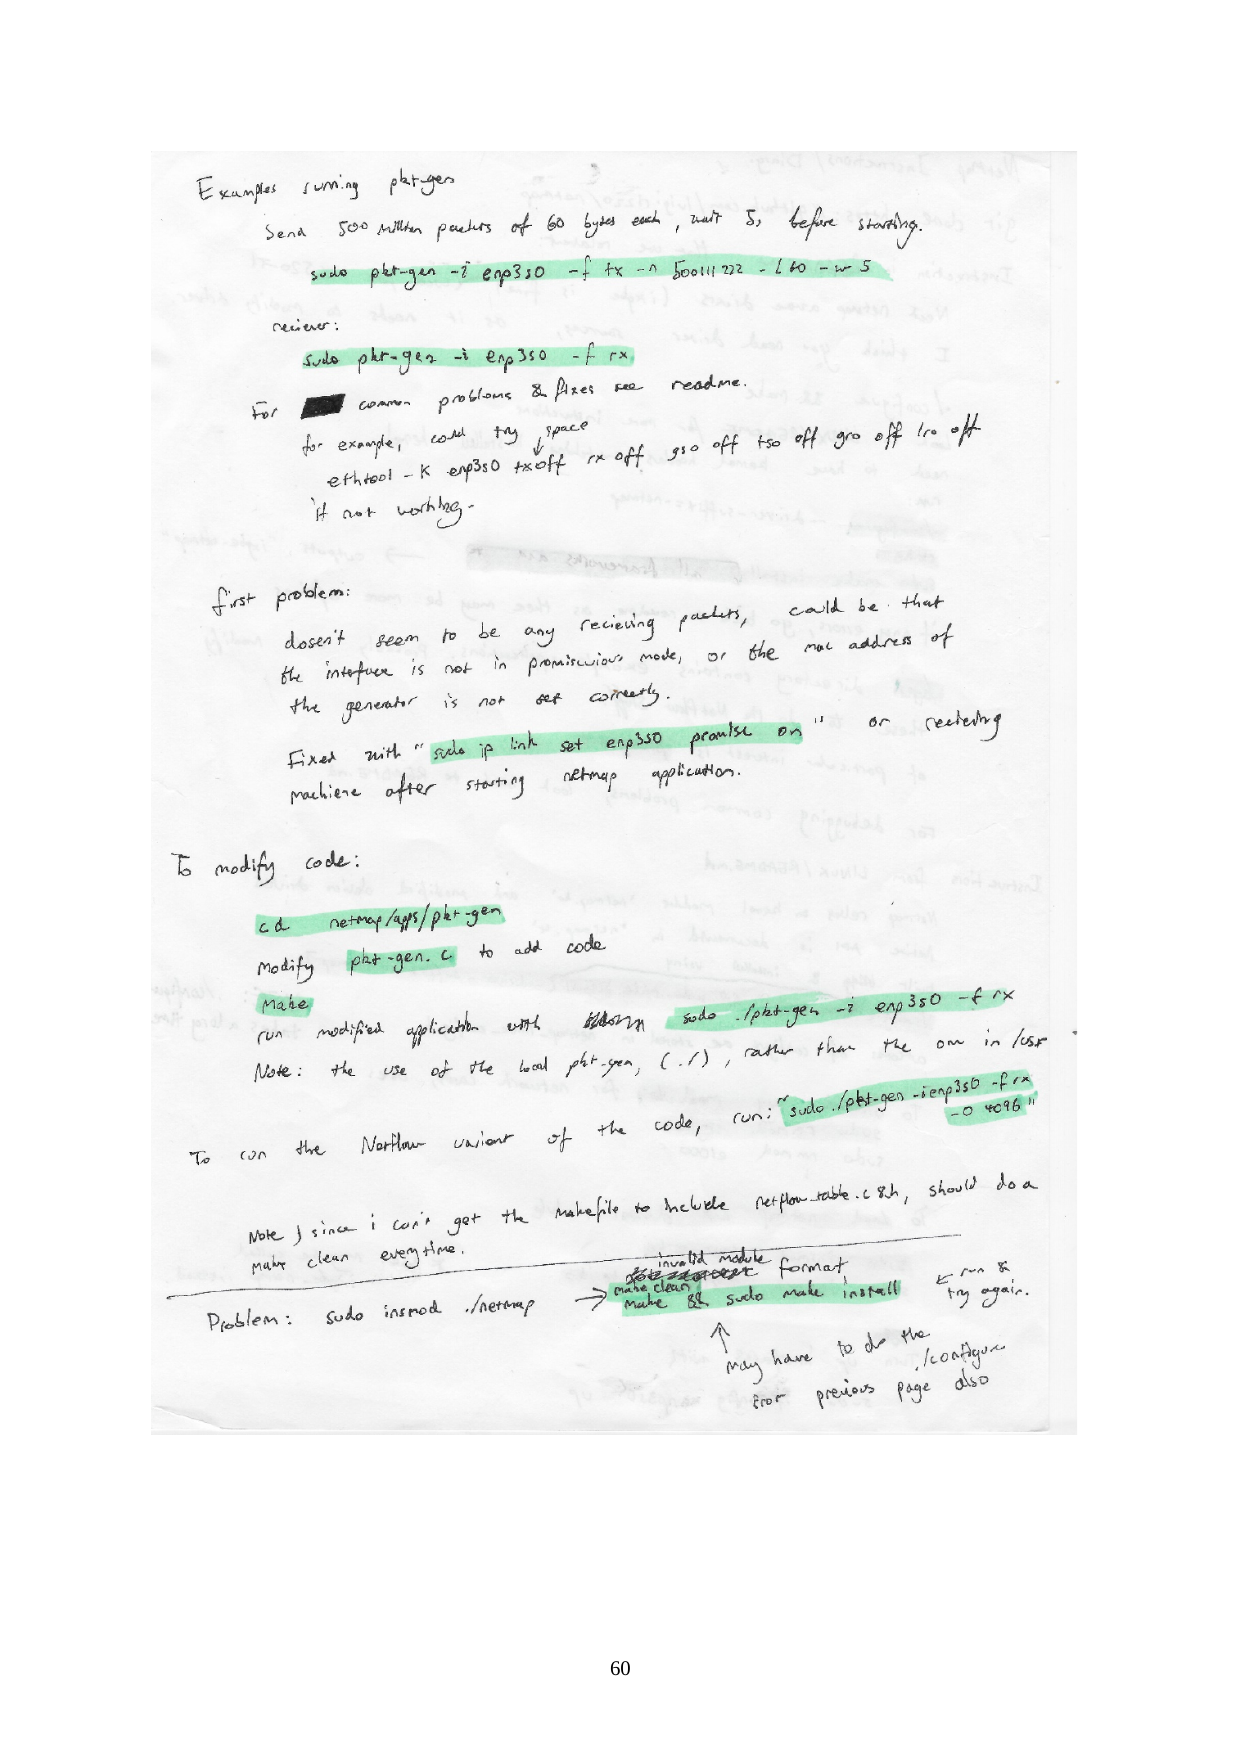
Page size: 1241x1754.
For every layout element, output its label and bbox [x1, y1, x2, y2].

picture [152, 152, 1078, 1435]
